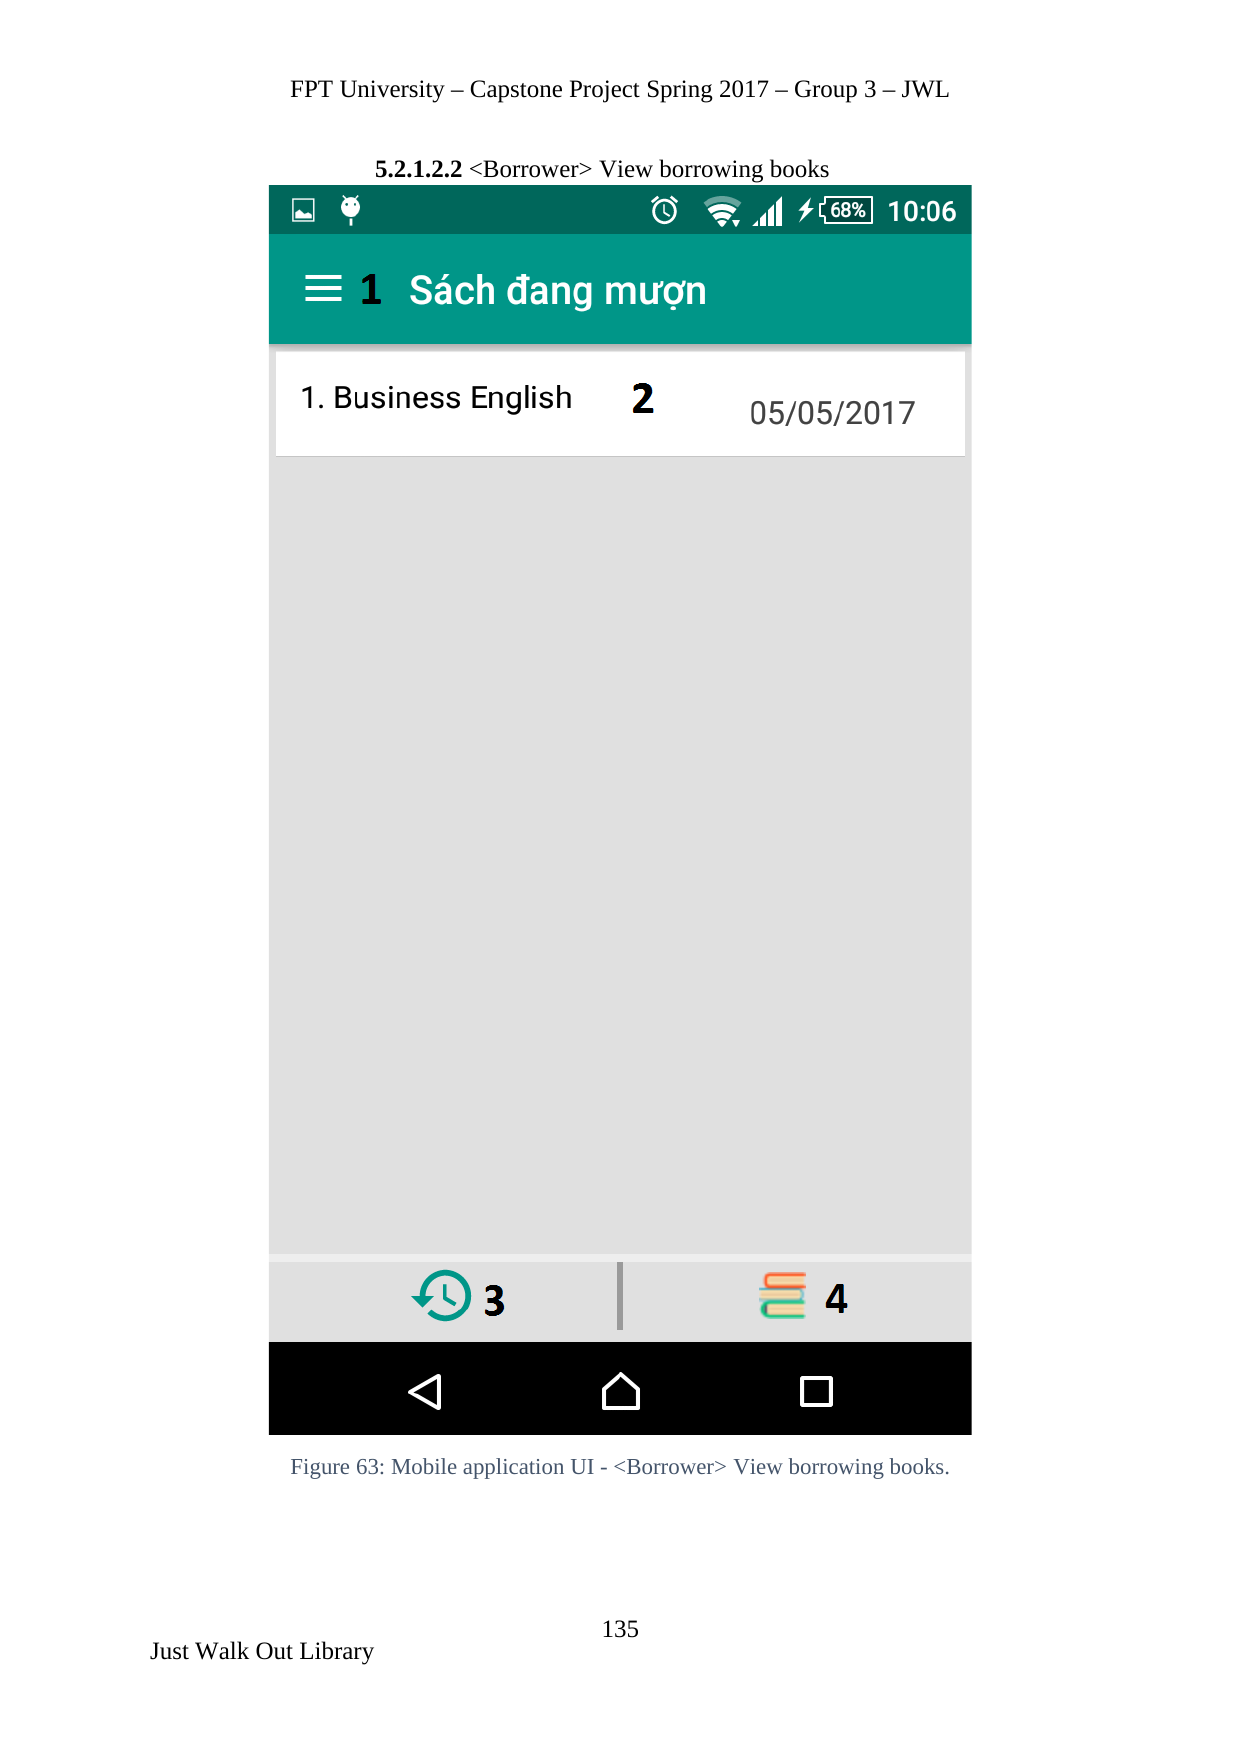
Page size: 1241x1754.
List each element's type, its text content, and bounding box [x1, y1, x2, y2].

picture [268, 185, 972, 1435]
subtitle <Borrower> View borrowing books [375, 154, 1090, 183]
text Figure 63: Mobile application UI - <Borrower> View borrowing books. [150, 1453, 1090, 1479]
